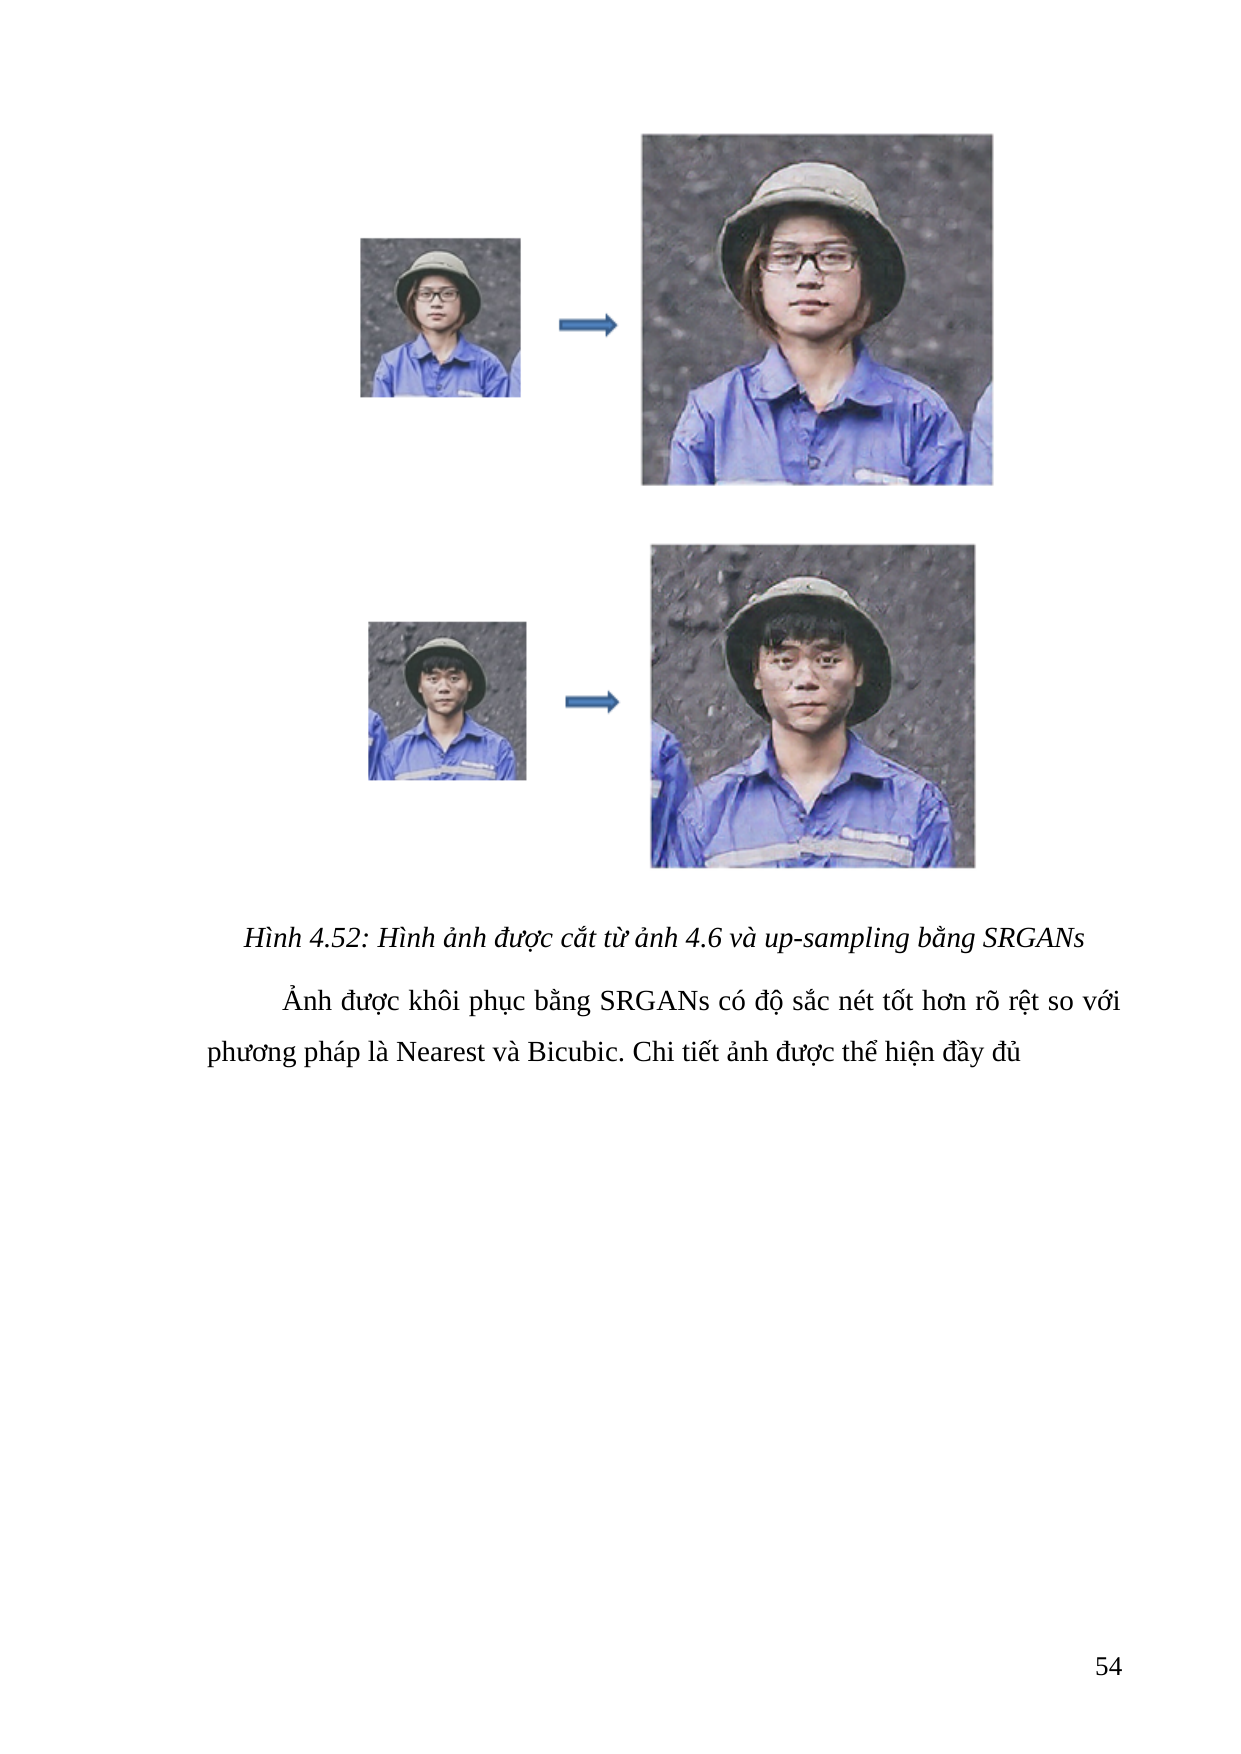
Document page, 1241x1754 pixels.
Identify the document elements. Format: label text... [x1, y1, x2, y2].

text Ảnh được khôi phục bằng SRGANs có độ sắc nét tốt hơn rõ rệt so với phương pháp là Nearest và Bicubic. Chi tiết ảnh được thể hiện đầy đủ [207, 983, 1122, 1067]
picture [331, 517, 998, 892]
picture [319, 118, 1010, 502]
